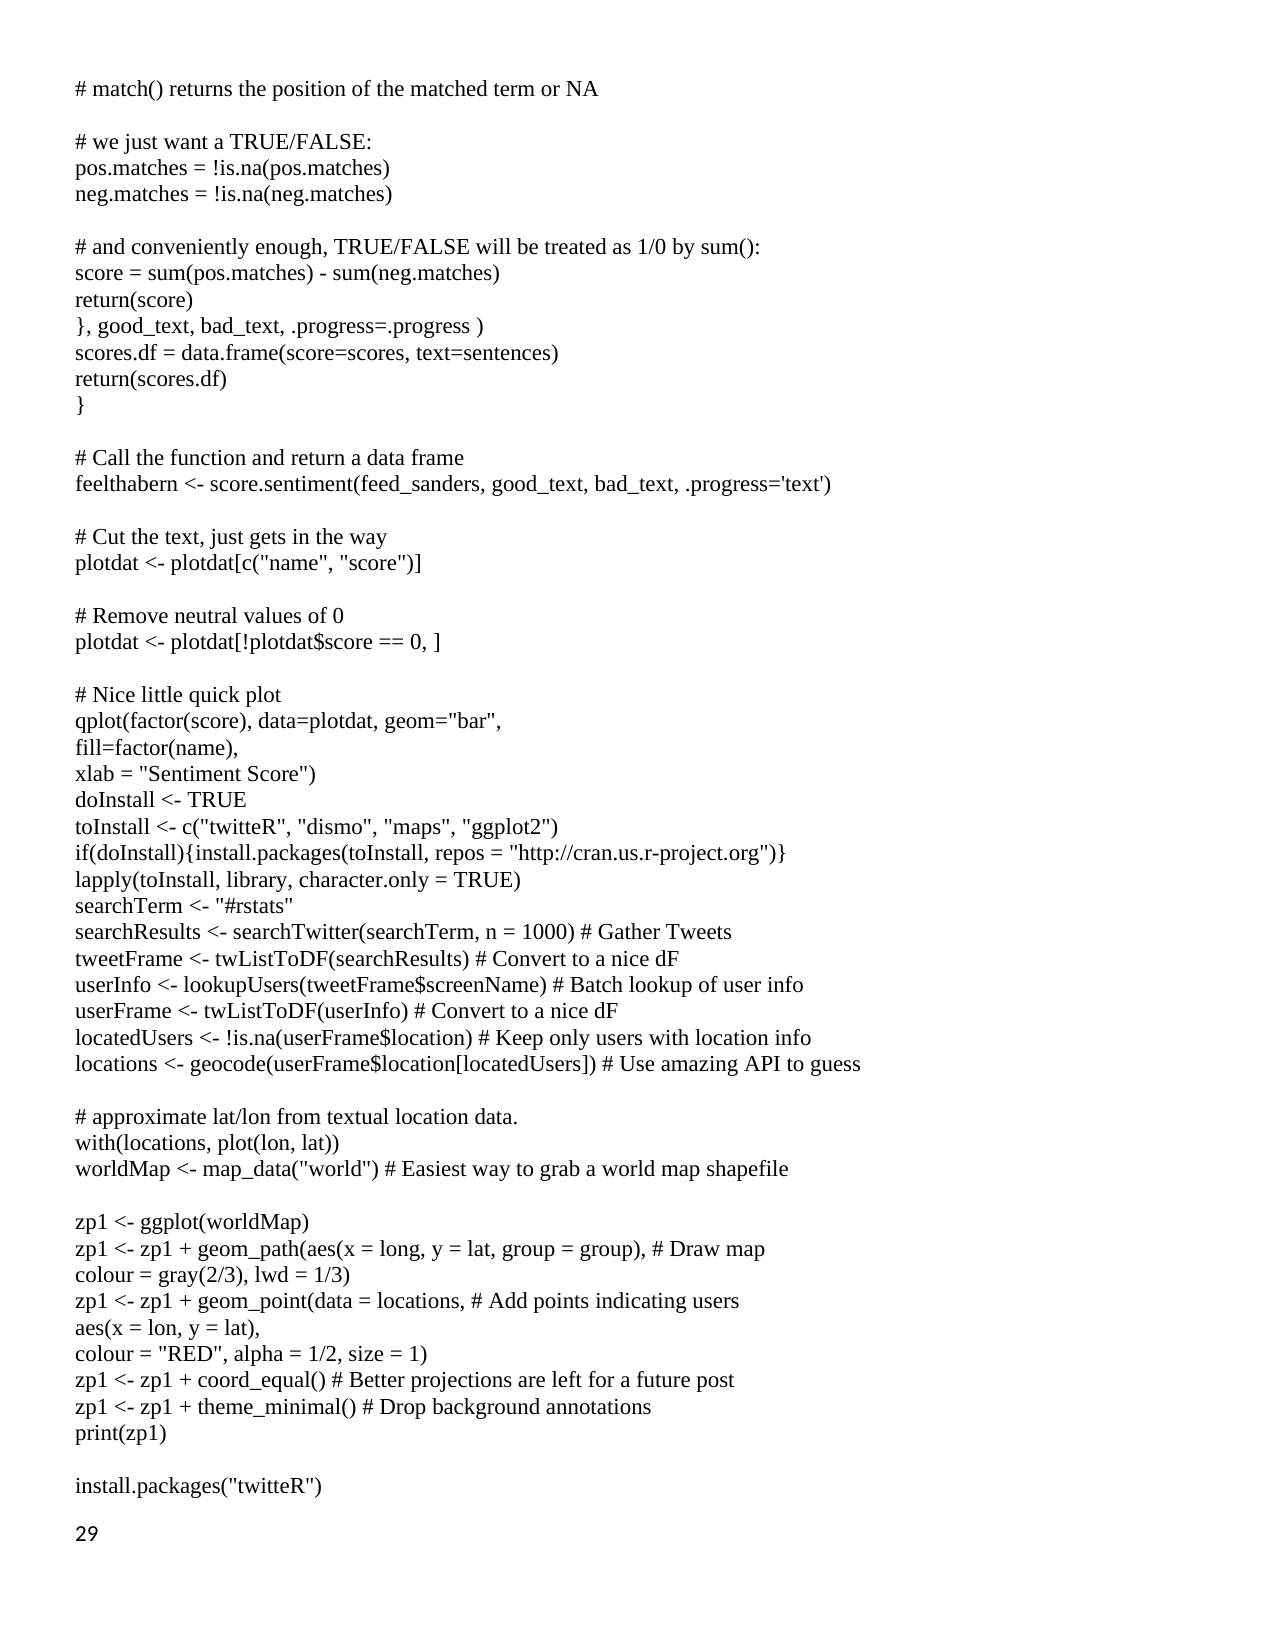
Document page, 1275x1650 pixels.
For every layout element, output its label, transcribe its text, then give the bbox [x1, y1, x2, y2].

text plotdat <- plotdat[c("name", "score")] [75, 549, 1200, 576]
text # we just want a TRUE/FALSE: [75, 128, 1200, 154]
text # Remove neutral values of 0 [75, 602, 1200, 628]
text xlab = "Sentiment Score") [75, 760, 1200, 787]
text return(scores.df) [75, 365, 1200, 391]
text # Call the function and return a data frame [75, 444, 1200, 470]
text zp1 <- zp1 + geom_path(aes(x = long, y = lat, group = group), # Draw map [75, 1234, 1200, 1261]
text plotdat <- plotdat[!plotdat$score == 0, ] [75, 628, 1200, 655]
text colour = gray(2/3), lwd = 1/3) [75, 1261, 1200, 1287]
text score = sum(pos.matches) - sum(neg.matches) [75, 259, 1200, 286]
text tweetFrame <- twListToDF(searchResults) # Convert to a nice dF [75, 945, 1200, 971]
text pos.matches = !is.na(pos.matches) [75, 154, 1200, 180]
text searchResults <- searchTwitter(searchTerm, n = 1000) # Gather Tweets [75, 918, 1200, 945]
text userInfo <- lookupUsers(tweetFrame$screenName) # Batch lookup of user info [75, 971, 1200, 997]
text zp1 <- ggplot(worldMap) [75, 1208, 1200, 1234]
text return(score) [75, 286, 1200, 312]
text doInstall <- TRUE [75, 787, 1200, 813]
text scores.df = data.frame(score=scores, text=sentences) [75, 338, 1200, 365]
text searchTerm <- "#rstats" [75, 892, 1200, 918]
text qplot(factor(score), data=plotdat, geom="bar", [75, 707, 1200, 734]
text feelthabern <- score.sentiment(feed_sanders, good_text, bad_text, .progress='text') [75, 470, 1200, 497]
text # approximate lat/lon from textual location data. [75, 1103, 1200, 1129]
text # match() returns the position of the matched term or NA [75, 75, 1200, 101]
text zp1 <- zp1 + coord_equal() # Better projections are left for a future post [75, 1366, 1200, 1393]
text install.packages("twitteR") [75, 1472, 1200, 1498]
text toInstall <- c("twitteR", "dismo", "maps", "ggplot2") [75, 813, 1200, 839]
text worldMap <- map_data("world") # Easiest way to grab a world map shapefile [75, 1156, 1200, 1182]
text # and conveniently enough, TRUE/FALSE will be treated as 1/0 by sum(): [75, 233, 1200, 259]
text neg.matches = !is.na(neg.matches) [75, 180, 1200, 207]
text aes(x = lon, y = lat), [75, 1314, 1200, 1340]
text lapply(toInstall, library, character.only = TRUE) [75, 866, 1200, 892]
text fill=factor(name), [75, 734, 1200, 760]
text # Nice little quick plot [75, 681, 1200, 707]
text locations <- geocode(userFrame$location[locatedUsers]) # Use amazing API to guess [75, 1050, 1200, 1076]
text with(locations, plot(lon, lat)) [75, 1129, 1200, 1156]
text } [75, 391, 1200, 418]
text locatedUsers <- !is.na(userFrame$location) # Keep only users with location info [75, 1024, 1200, 1050]
text print(zp1) [75, 1419, 1200, 1445]
text colour = "RED", alpha = 1/2, size = 1) [75, 1340, 1200, 1366]
text userFrame <- twListToDF(userInfo) # Convert to a nice dF [75, 997, 1200, 1024]
text }, good_text, bad_text, .progress=.progress ) [75, 312, 1200, 338]
text zp1 <- zp1 + theme_minimal() # Drop background annotations [75, 1393, 1200, 1419]
text # Cut the text, just gets in the way [75, 523, 1200, 549]
text if(doInstall){install.packages(toInstall, repos = "http://cran.us.r-project.org")} [75, 839, 1200, 866]
text zp1 <- zp1 + geom_point(data = locations, # Add points indicating users [75, 1287, 1200, 1314]
